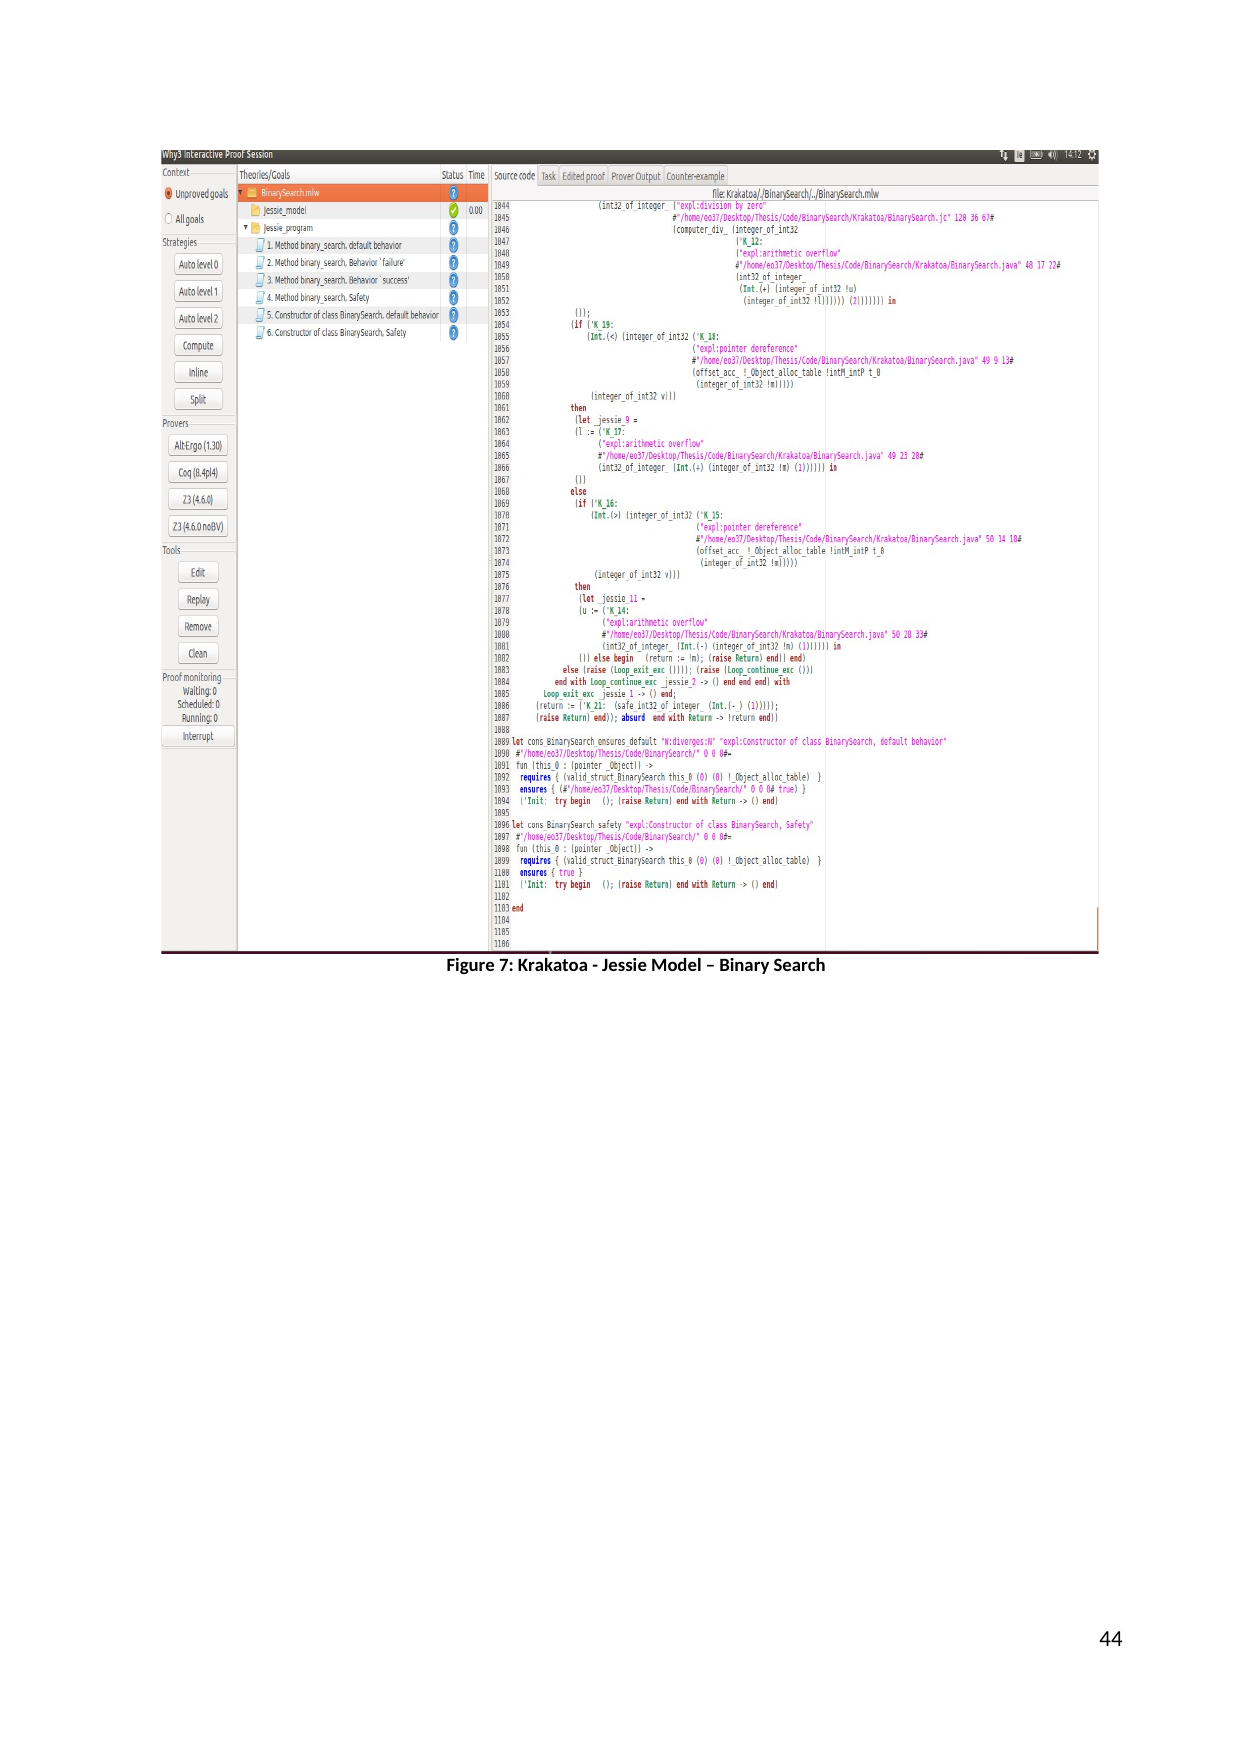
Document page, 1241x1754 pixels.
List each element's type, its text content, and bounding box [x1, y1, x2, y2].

picture [161, 150, 1099, 954]
